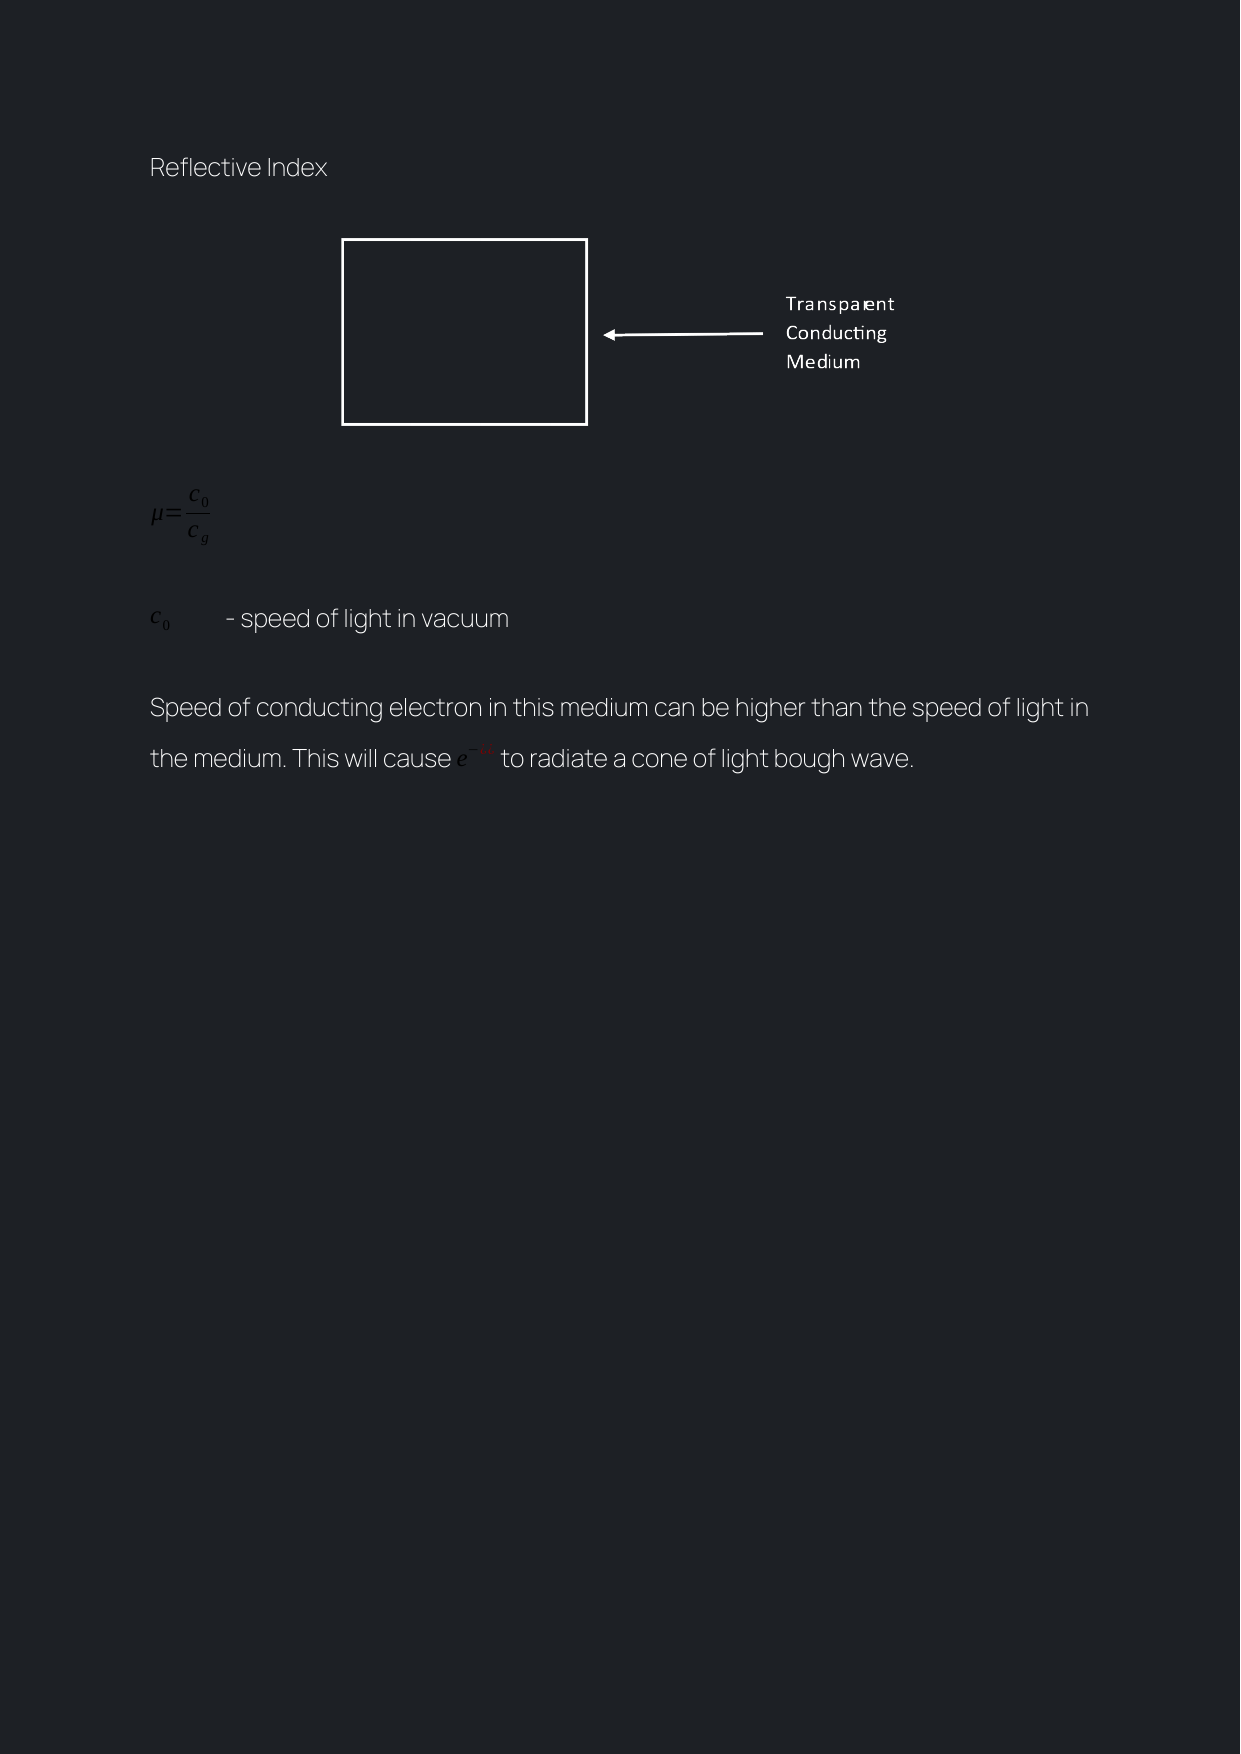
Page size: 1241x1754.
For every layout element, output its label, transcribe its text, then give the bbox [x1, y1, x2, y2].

text - speed of light in vacuum [150, 601, 1090, 635]
subtitle Reflective Index [150, 150, 1090, 184]
text Speed of conducting electron in this medium can be higher than the speed of light in the medium. This will cause to radiate a cone of light bough wave. [150, 689, 1090, 775]
picture [341, 238, 899, 426]
